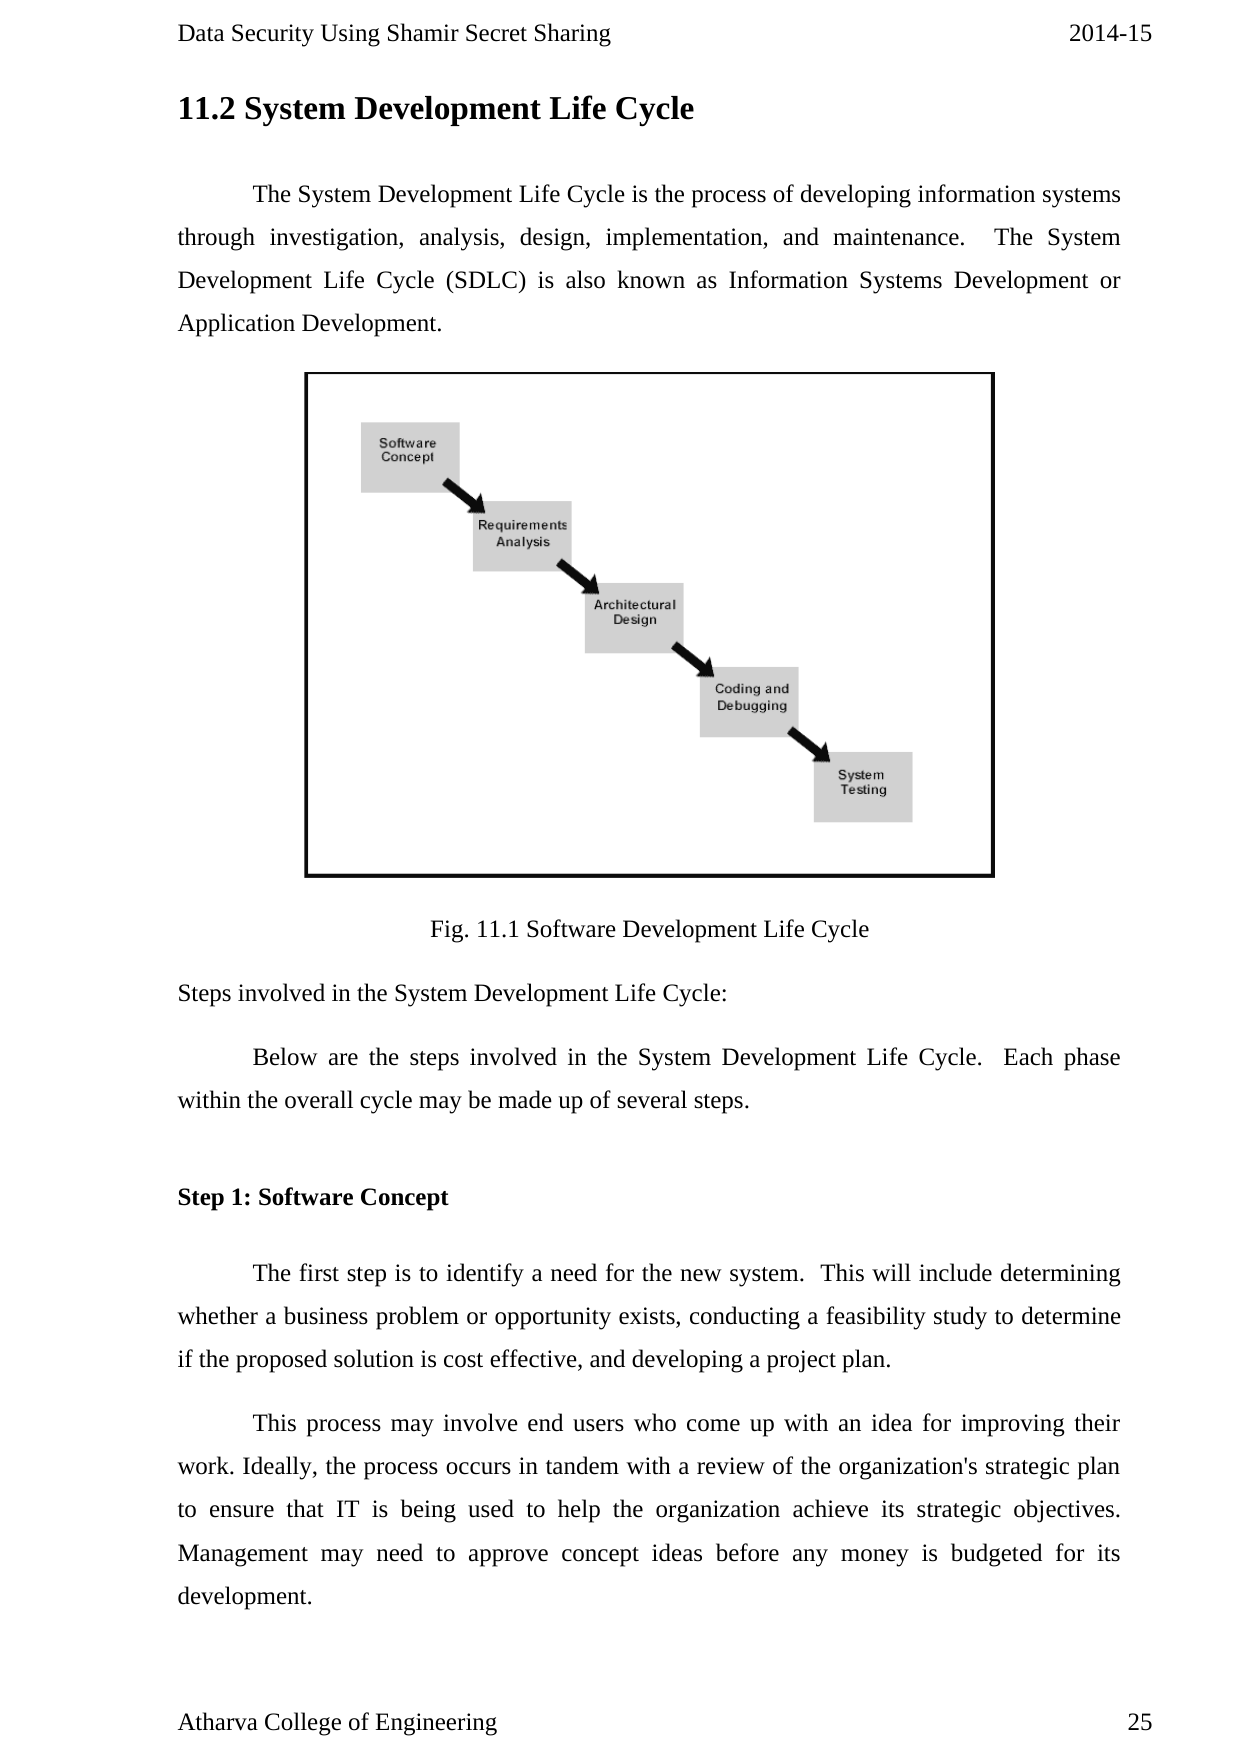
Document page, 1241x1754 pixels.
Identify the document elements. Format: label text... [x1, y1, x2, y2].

text This process may involve end users who come up with an idea for improving their work. Ideally, the process occurs in tandem with a review of the organization's strategic plan to ensure that IT is being used to help the organization achieve its strategic objectives. Management may need to approve concept ideas before any money is budgeted for its development. [177, 1408, 1122, 1609]
text Step 1: Software Concept [177, 1182, 1122, 1211]
text Fig. 11.1 Software Development Life Cycle [177, 914, 1122, 943]
text The System Development Life Cycle is the process of developing information systems through investigation, analysis, design, implementation, and maintenance. The System Development Life Cycle (SDLC) is also known as Information Systems Development or Application Development. [177, 179, 1122, 337]
text Steps involved in the System Development Life Cycle: [177, 978, 1122, 1007]
text The first step is to identify a need for the new system. This will include determining whether a business problem or opportunity exists, conducting a feasibility study to determine if the proposed solution is cost effective, and developing a project plan. [177, 1258, 1122, 1373]
text Below are the steps involved in the System Development Life Cycle. Each phase within the overall cycle may be made up of several steps. [177, 1042, 1122, 1114]
text 11.2 System Development Life Cycle [177, 89, 1122, 127]
